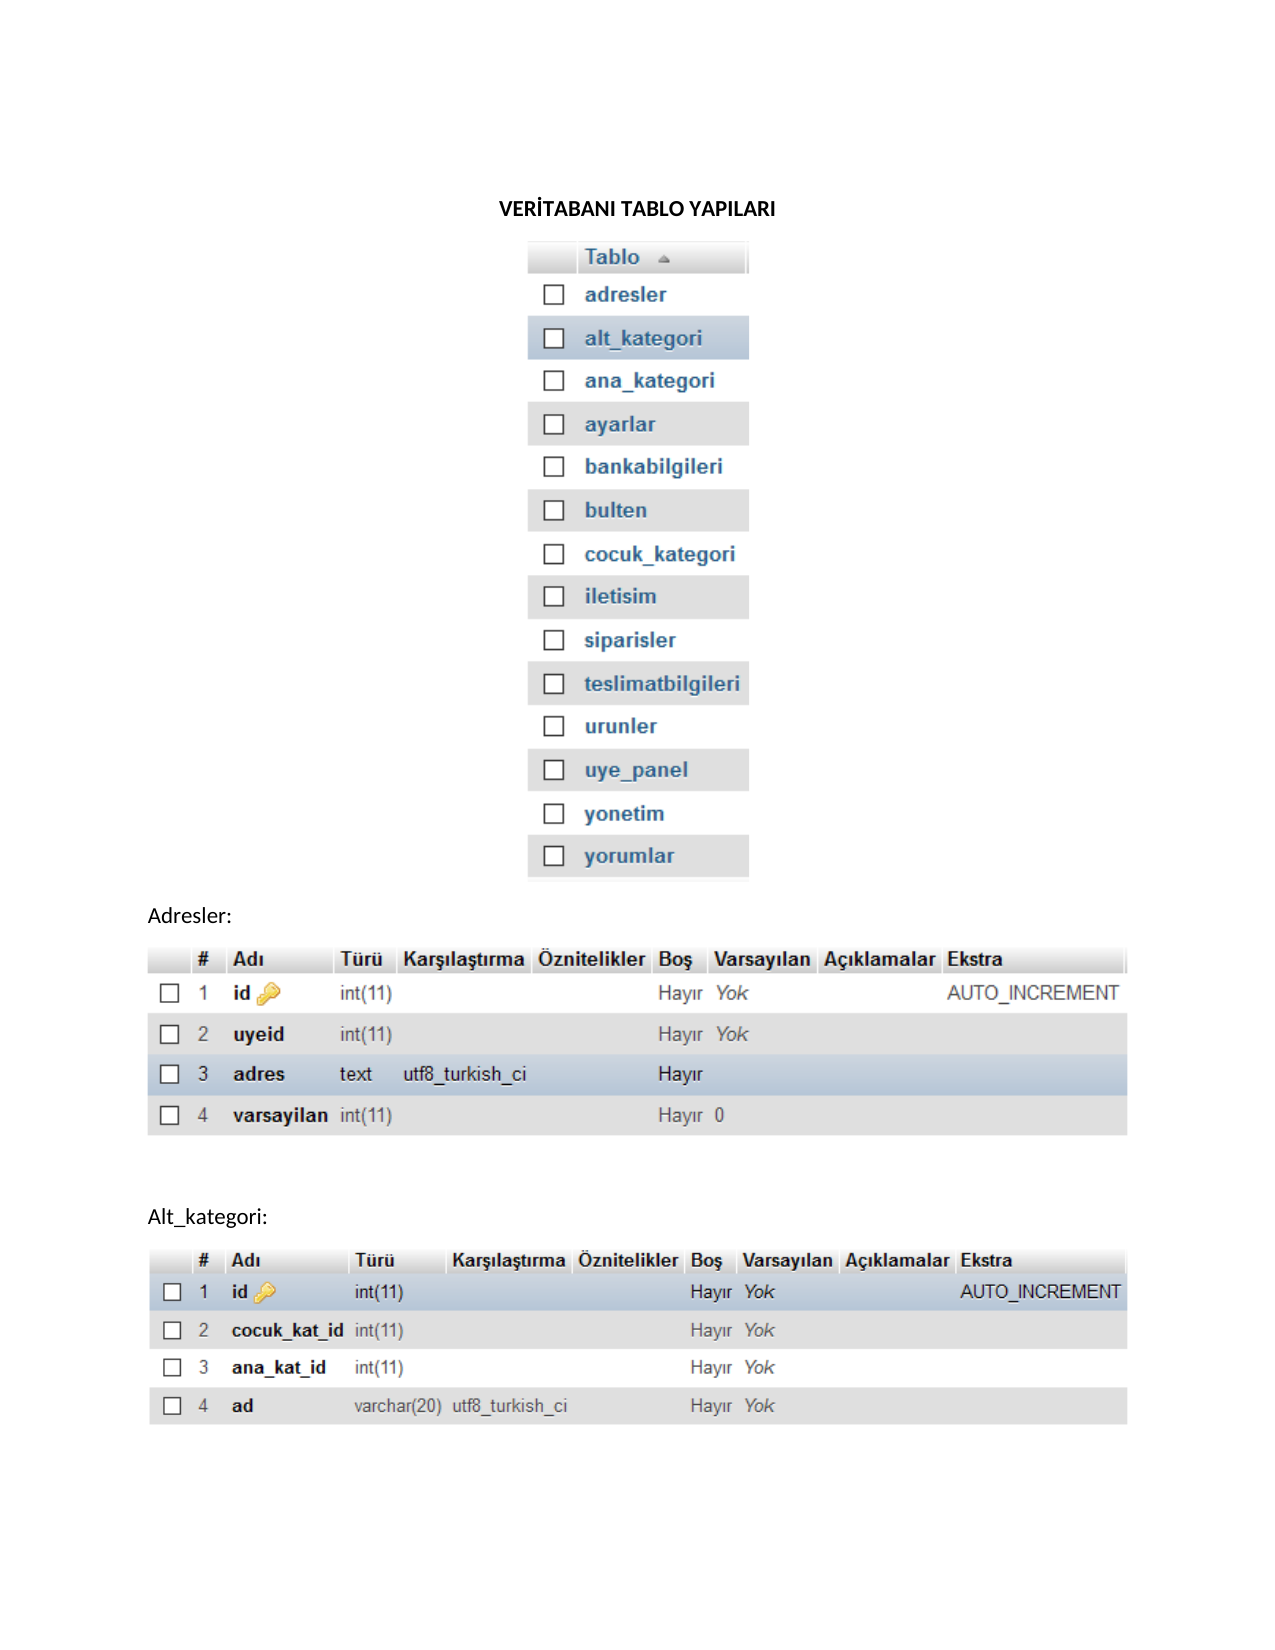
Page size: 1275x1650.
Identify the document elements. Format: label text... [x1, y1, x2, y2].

picture [147, 947, 1128, 1137]
picture [525, 241, 750, 882]
text VERİTABANI TABLO YAPILARI [148, 194, 1127, 222]
text Alt_kategori: [148, 1202, 1127, 1231]
picture [147, 1249, 1128, 1426]
text Adresler: [148, 901, 1127, 929]
